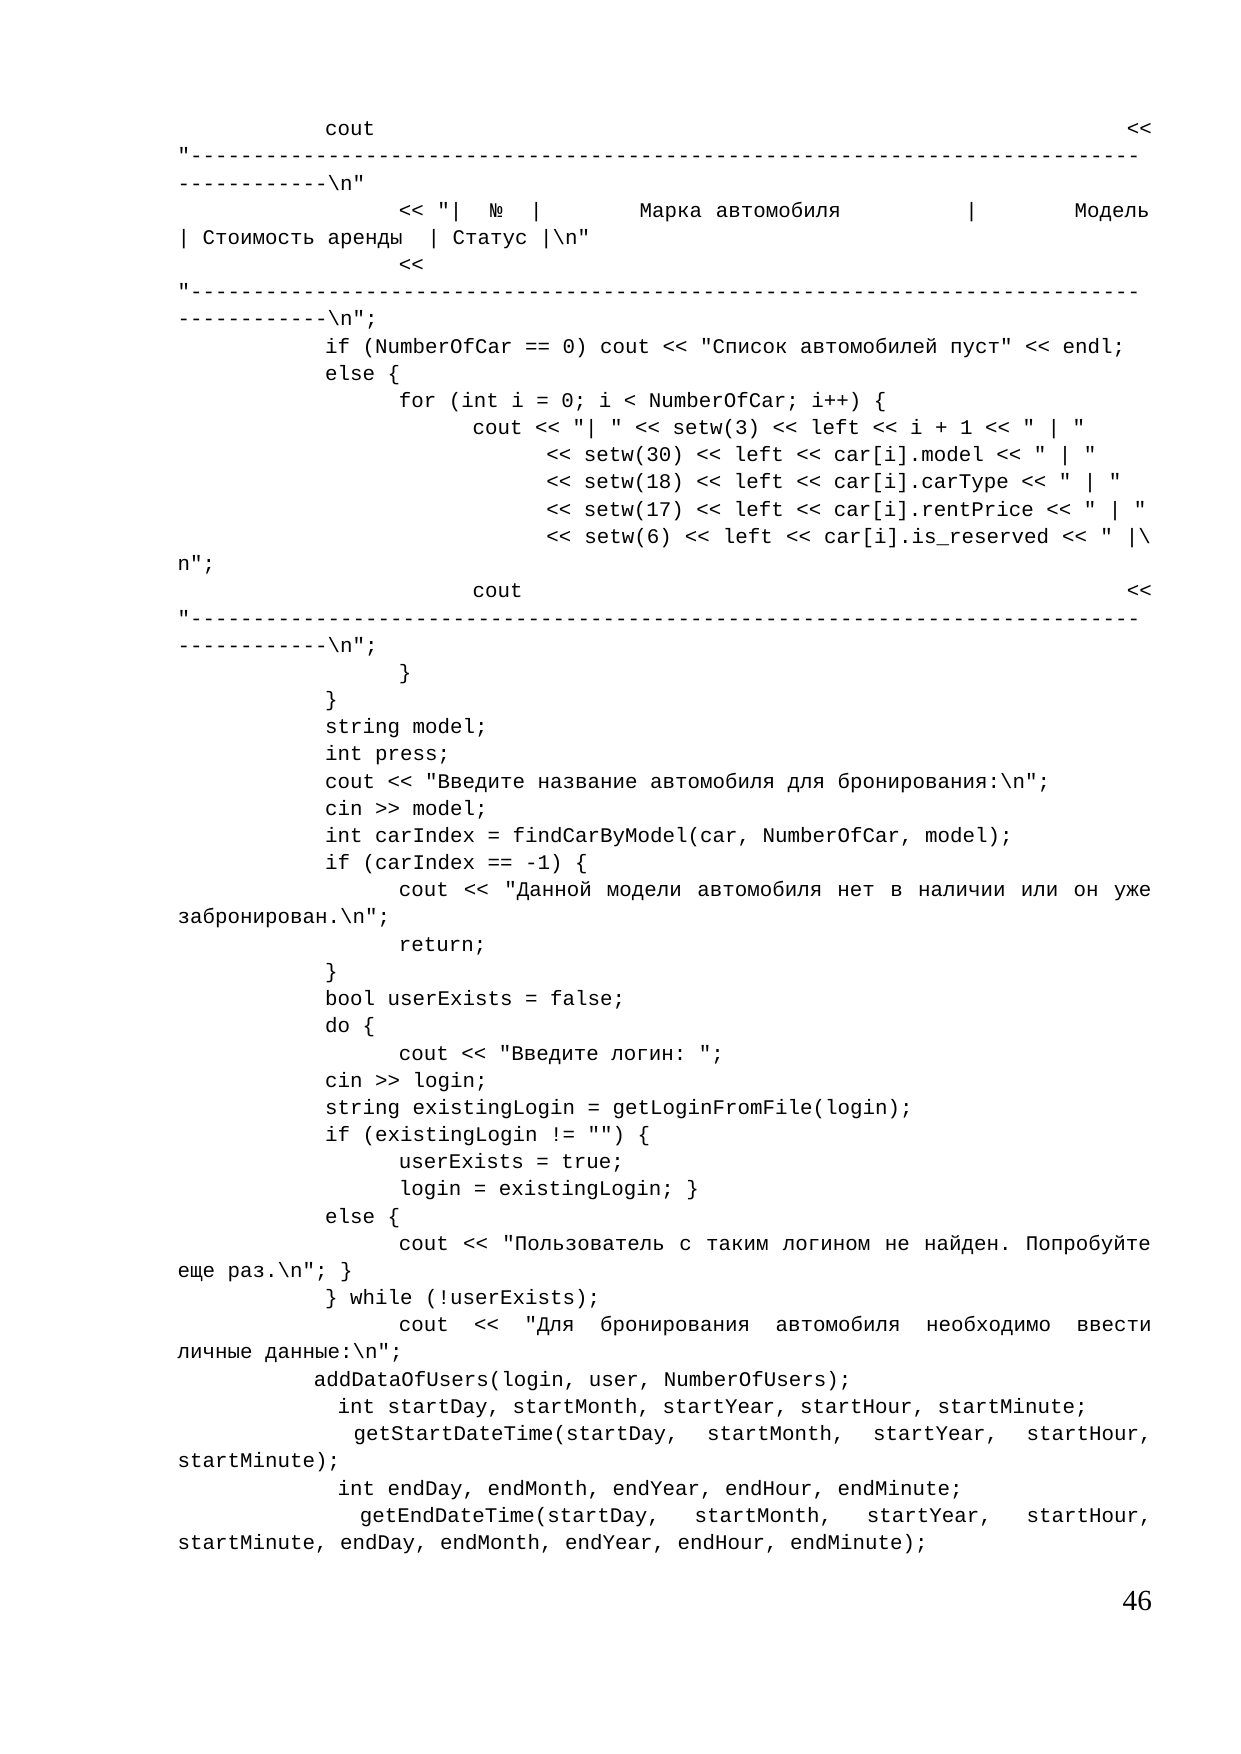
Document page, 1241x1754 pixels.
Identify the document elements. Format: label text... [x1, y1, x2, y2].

text getStartDateTime(startDay, startMonth, startYear, startHour, startMinute); [177, 1423, 1152, 1474]
text getEndDateTime(startDay, startMonth, startYear, startHour, startMinute, endDay, endMonth, endYear, endHour, endMinute); [177, 1505, 1152, 1556]
text int carIndex = findCarByModel(car, NumberOfCar, model); [177, 825, 1152, 849]
text } [177, 961, 1152, 984]
text cout << "----------------------------------------------------------------------------------------\n" [177, 118, 1152, 196]
text } while (!userExists); [177, 1287, 1152, 1311]
text } [177, 662, 1152, 686]
text << setw(30) << left << car[i].model << " | " [177, 444, 1152, 468]
text bool userExists = false; [177, 988, 1152, 1012]
text if (existingLogin != "") { [177, 1124, 1152, 1148]
text for (int i = 0; i < NumberOfCar; i++) { [177, 390, 1152, 414]
text } [177, 689, 1152, 713]
text int endDay, endMonth, endYear, endHour, endMinute; [177, 1477, 1152, 1501]
text cout << "| " << setw(3) << left << i + 1 << " | " [177, 417, 1152, 441]
text cout << "Введите название автомобиля для бронирования:\n"; [177, 771, 1152, 794]
text else { [177, 1206, 1152, 1229]
text << "| № | Марка автомобиля | Модель | Стоимость аренды | Статус |\n" [177, 200, 1152, 251]
text << setw(6) << left << car[i].is_reserved << " |\n"; [177, 526, 1152, 577]
text cout << "Данной модели автомобиля нет в наличии или он уже забронирован.\n"; [177, 879, 1152, 930]
text if (NumberOfCar == 0) cout << "Список автомобилей пуст" << endl; [177, 336, 1152, 359]
text cout << "----------------------------------------------------------------------------------------\n"; [177, 580, 1152, 658]
text cout << "Для бронирования автомобиля необходимо ввести личные данные:\n"; [177, 1314, 1152, 1365]
text int press; [177, 743, 1152, 767]
text string existingLogin = getLoginFromFile(login); [177, 1097, 1152, 1121]
text << "----------------------------------------------------------------------------------------\n"; [177, 254, 1152, 332]
text cout << "Пользователь с таким логином не найден. Попробуйте еще раз.\n"; } [177, 1233, 1152, 1284]
text string model; [177, 716, 1152, 740]
text cin >> login; [177, 1070, 1152, 1093]
text login = existingLogin; } [177, 1178, 1152, 1202]
text userExists = true; [177, 1151, 1152, 1175]
text addDataOfUsers(login, user, NumberOfUsers); [177, 1369, 1152, 1392]
text cin >> model; [177, 798, 1152, 821]
text << setw(18) << left << car[i].carType << " | " [177, 472, 1152, 495]
text return; [177, 934, 1152, 957]
text do { [177, 1015, 1152, 1039]
text if (carIndex == -1) { [177, 852, 1152, 876]
text cout << "Введите логин: "; [177, 1042, 1152, 1066]
text int startDay, startMonth, startYear, startHour, startMinute; [177, 1396, 1152, 1419]
text else { [177, 363, 1152, 386]
text << setw(17) << left << car[i].rentPrice << " | " [177, 499, 1152, 522]
